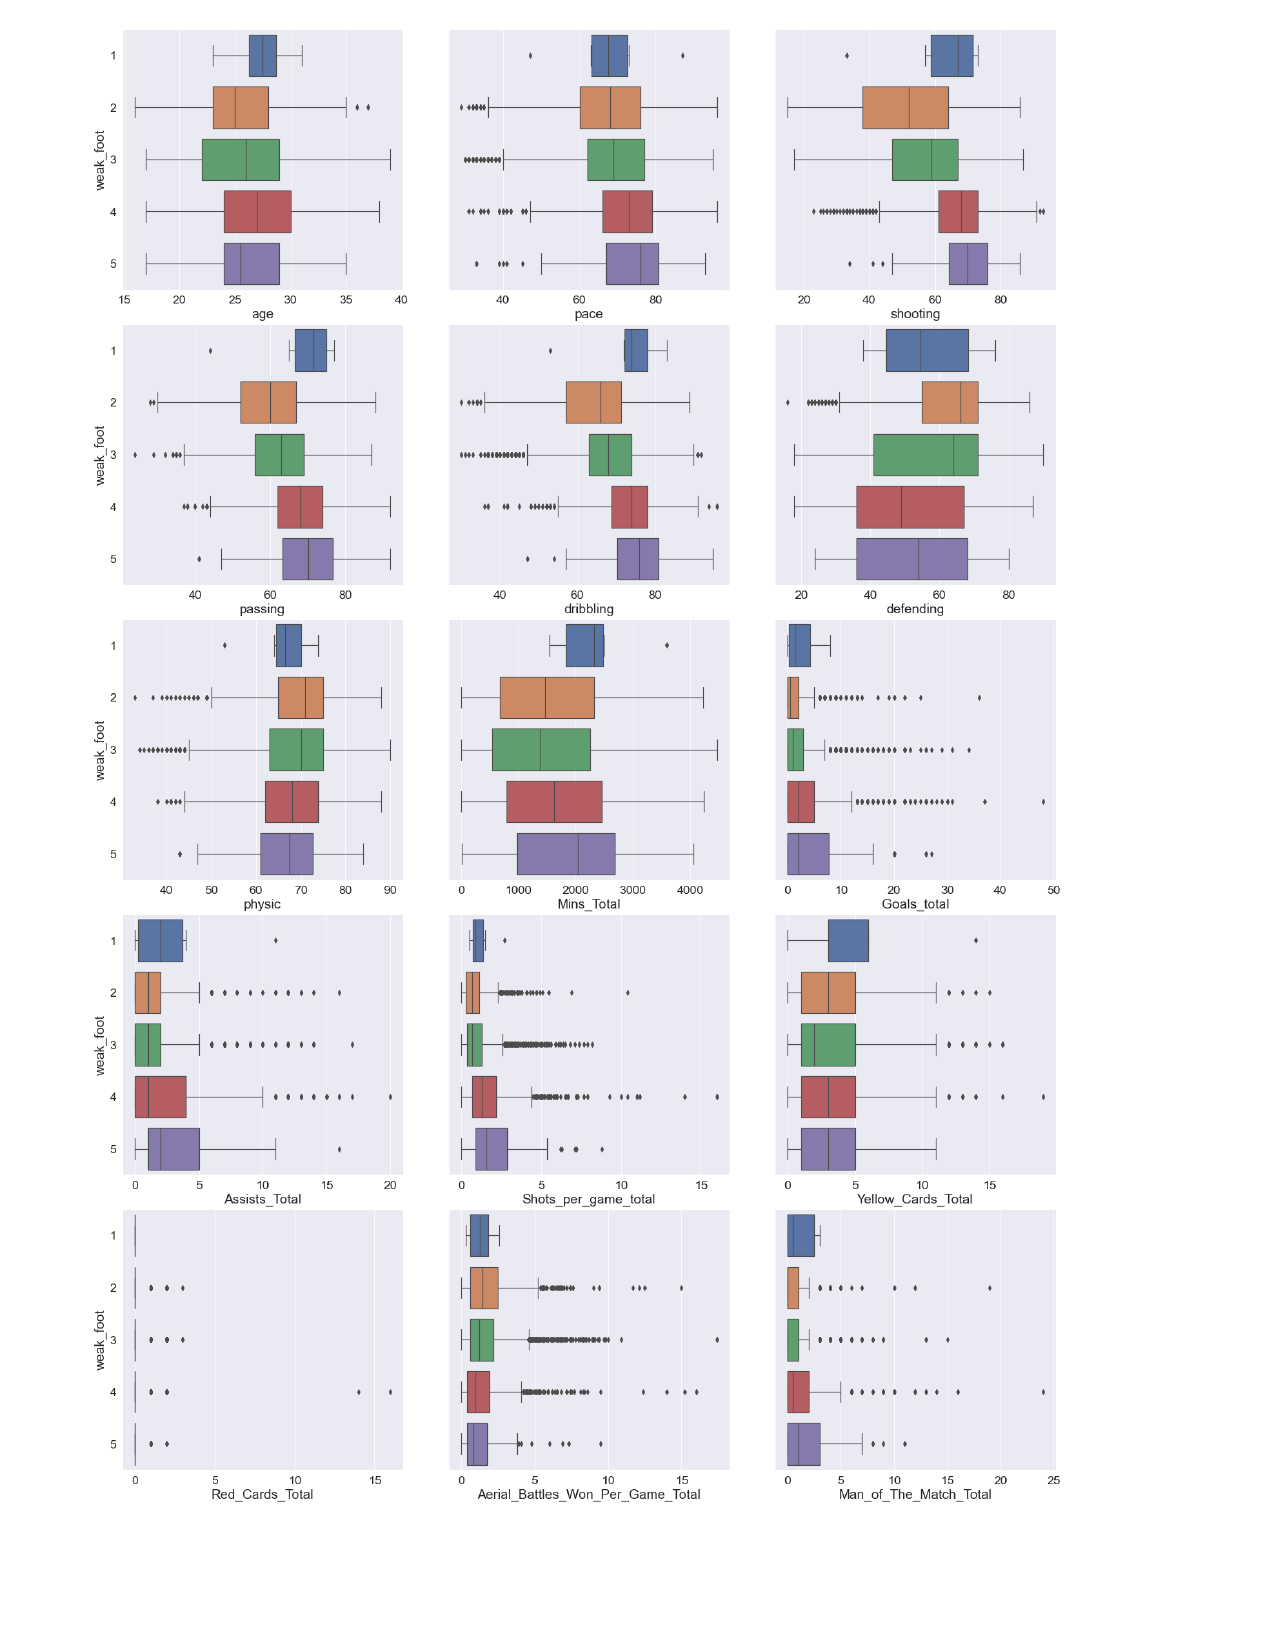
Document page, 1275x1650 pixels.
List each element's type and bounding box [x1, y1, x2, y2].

picture [89, 24, 1064, 1506]
